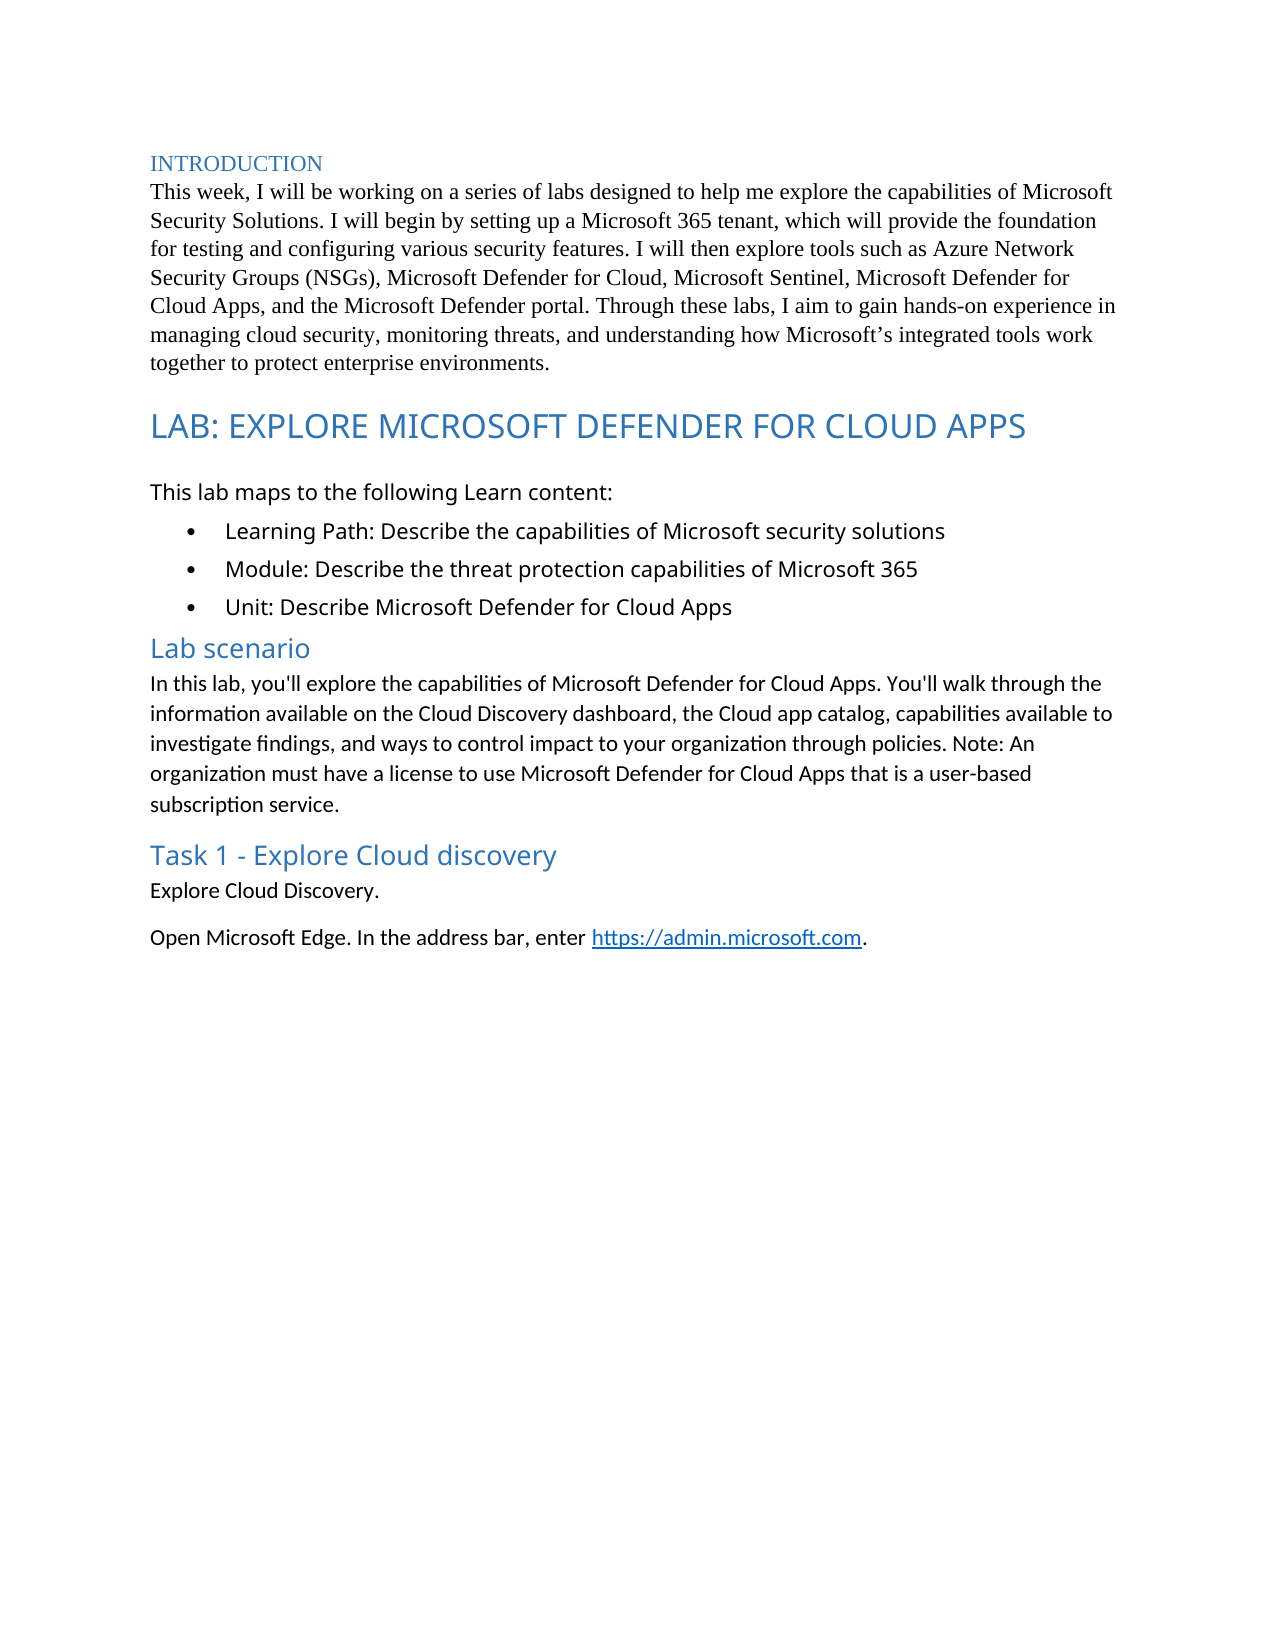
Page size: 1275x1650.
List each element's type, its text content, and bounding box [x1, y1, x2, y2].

text Open Microsoft Edge. In the address bar, enter https://admin.microsoft.com. [150, 923, 1125, 951]
subtitle Lab scenario [150, 629, 1125, 666]
subtitle This lab maps to the following Learn content: [150, 476, 1125, 506]
subtitle Task 1 - Explore Cloud discovery [150, 837, 1125, 873]
text This week, I will be working on a series of labs designed to help me explore the capabilities of Microsoft Security Solutions. I will begin by setting up a Microsoft 365 tenant, which will provide the foundation for testing and configuring various security features. I will then explore tools such as Azure Network Security Groups (NSGs), Microsoft Defender for Cloud, Microsoft Sentinel, Microsoft Defender for Cloud Apps, and the Microsoft Defender portal. Through these labs, I aim to gain hands-on experience in managing cloud security, monitoring threats, and understanding how Microsoft’s integrated tools work together to protect enterprise environments. [150, 178, 1125, 375]
text Explore Cloud Discovery. [150, 876, 1125, 904]
list Learning Path: Describe the capabilities of Microsoft security solutions [187, 516, 1125, 546]
list Module: Describe the threat protection capabilities of Microsoft 365 [187, 554, 1125, 584]
subtitle INTRODUCTION [150, 150, 1125, 176]
text In this lab, you'll explore the capabilities of Microsoft Defender for Cloud Apps. You'll walk through the information available on the Cloud Discovery dashboard, the Cloud app catalog, capabilities available to investigate findings, and ways to control impact to your organization through policies. Note: An organization must have a license to use Microsoft Defender for Cloud Apps that is a user-based subscription service. [150, 669, 1125, 818]
list Unit: Describe Microsoft Defender for Cloud Apps [187, 592, 1125, 621]
subtitle LAB: EXPLORE MICROSOFT DEFENDER FOR CLOUD APPS [150, 402, 1125, 448]
